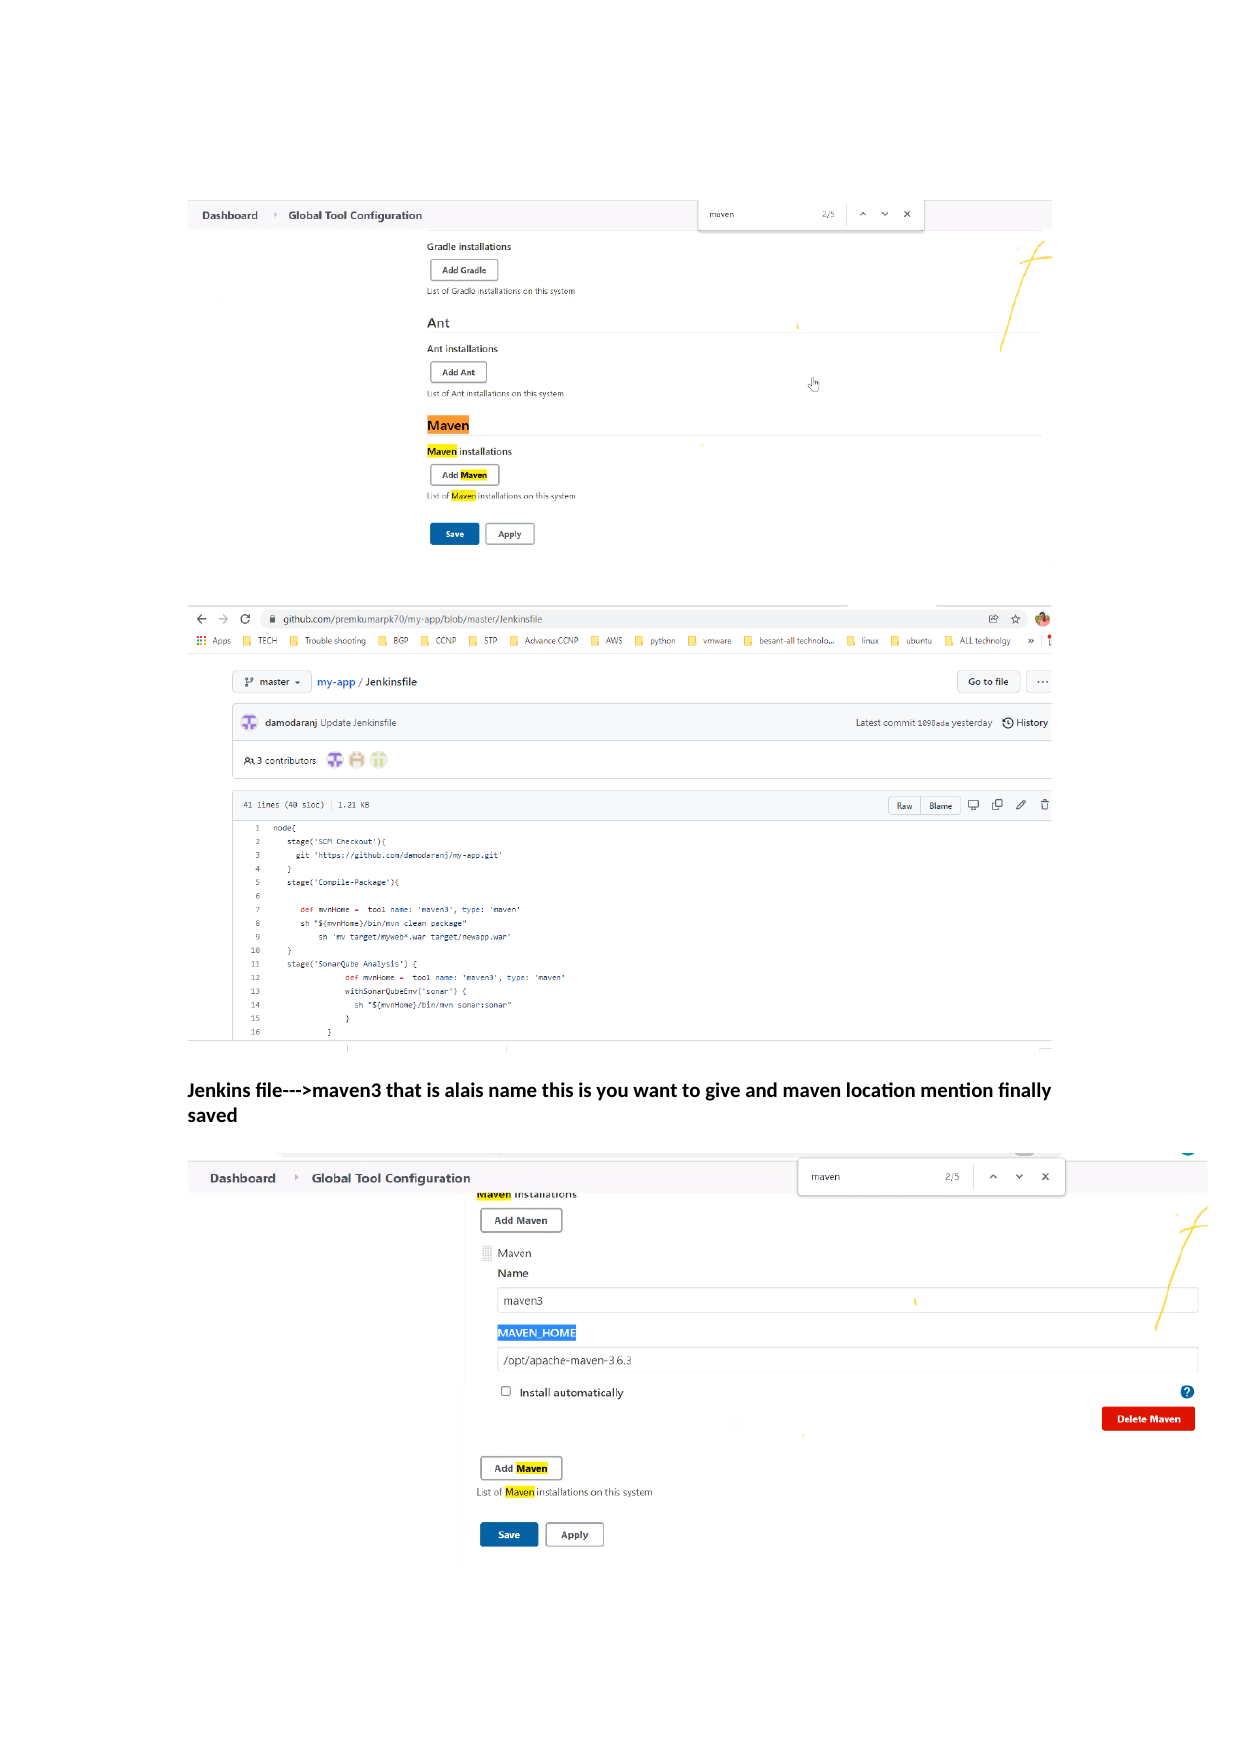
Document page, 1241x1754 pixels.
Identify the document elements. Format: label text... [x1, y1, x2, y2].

text Jenkins file--->maven3 that is alais name this is you want to give and maven location mention finally saved [187, 1077, 1053, 1128]
picture [187, 1153, 1208, 1568]
picture [187, 200, 1052, 580]
picture [187, 605, 1052, 1052]
